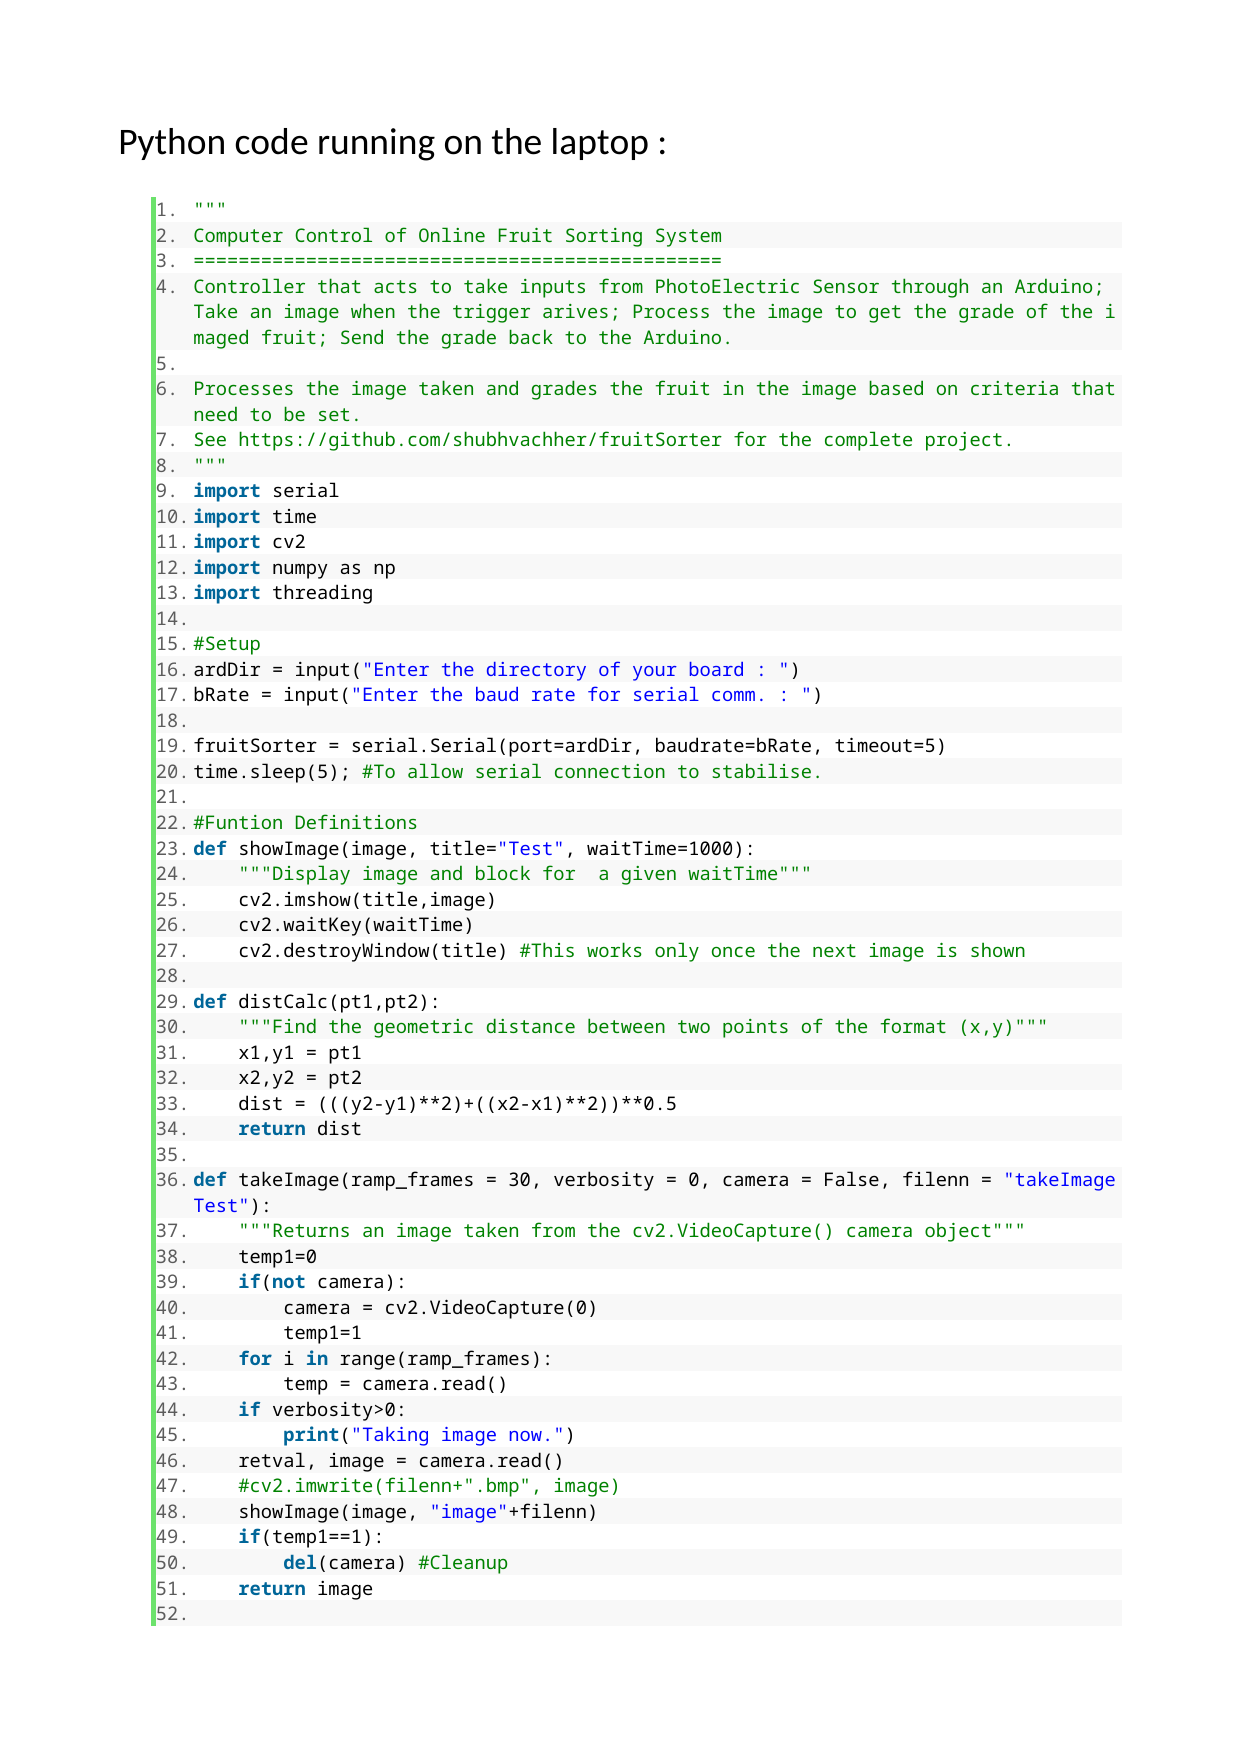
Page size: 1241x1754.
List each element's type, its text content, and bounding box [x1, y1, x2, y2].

list return dist [156, 1116, 1122, 1141]
list """Display image and block for a given waitTime""" [156, 860, 1122, 886]
list if(temp1==1): [156, 1524, 1122, 1549]
list Controller that acts to take inputs from PhotoElectric Sensor through an Arduino; Take an image when the trigger arives; Process the image to get the grade of the imaged fruit; Send the grade back to the Arduino. [156, 273, 1122, 350]
list print("Taking image now.") [156, 1422, 1122, 1447]
list cv2.waitKey(waitTime) [156, 911, 1122, 937]
list Computer Control of Online Fruit Sorting System [156, 222, 1122, 248]
list """Find the geometric distance between two points of the format (x,y)""" [156, 1013, 1122, 1039]
list See https://github.com/shubhvachher/fruitSorter for the complete project. [156, 426, 1122, 452]
list if(not camera): [156, 1269, 1122, 1294]
list del(camera) #Cleanup [156, 1549, 1122, 1575]
list def takeImage(ramp_frames = 30, verbosity = 0, camera = False, filenn = "takeImageTest"): [156, 1167, 1122, 1218]
list =============================================== [156, 248, 1122, 273]
list for i in range(ramp_frames): [156, 1345, 1122, 1371]
list dist = (((y2-y1)**2)+((x2-x1)**2))**0.5 [156, 1090, 1122, 1116]
list """ [156, 197, 1122, 222]
list bRate = input("Enter the baud rate for serial comm. : ") [156, 682, 1122, 707]
list x1,y1 = pt1 [156, 1039, 1122, 1064]
list def distCalc(pt1,pt2): [156, 988, 1122, 1013]
list showImage(image, "image"+filenn) [156, 1498, 1122, 1524]
list import numpy as np [156, 554, 1122, 579]
list return image [156, 1575, 1122, 1600]
list #Setup [156, 631, 1122, 656]
list time.sleep(5); #To allow serial connection to stabilise. [156, 758, 1122, 784]
list import serial [156, 477, 1122, 503]
list """ [156, 452, 1122, 477]
list temp1=1 [156, 1320, 1122, 1345]
list import threading [156, 579, 1122, 605]
list cv2.destroyWindow(title) #This works only once the next image is shown [156, 937, 1122, 962]
list camera = cv2.VideoCapture(0) [156, 1294, 1122, 1320]
text Python code running on the laptop : [118, 118, 1122, 164]
list import cv2 [156, 528, 1122, 554]
list cv2.imshow(title,image) [156, 886, 1122, 911]
list #cv2.imwrite(filenn+".bmp", image) [156, 1473, 1122, 1498]
list if verbosity>0: [156, 1396, 1122, 1422]
list fruitSorter = serial.Serial(port=ardDir, baudrate=bRate, timeout=5) [156, 733, 1122, 758]
list x2,y2 = pt2 [156, 1064, 1122, 1090]
list def showImage(image, title="Test", waitTime=1000): [156, 835, 1122, 860]
list ardDir = input("Enter the directory of your board : ") [156, 656, 1122, 682]
list import time [156, 503, 1122, 528]
list temp1=0 [156, 1243, 1122, 1269]
list #Funtion Definitions [156, 809, 1122, 835]
list Processes the image taken and grades the fruit in the image based on criteria that need to be set. [156, 375, 1122, 426]
list temp = camera.read() [156, 1371, 1122, 1396]
list """Returns an image taken from the cv2.VideoCapture() camera object""" [156, 1218, 1122, 1243]
list retval, image = camera.read() [156, 1447, 1122, 1473]
